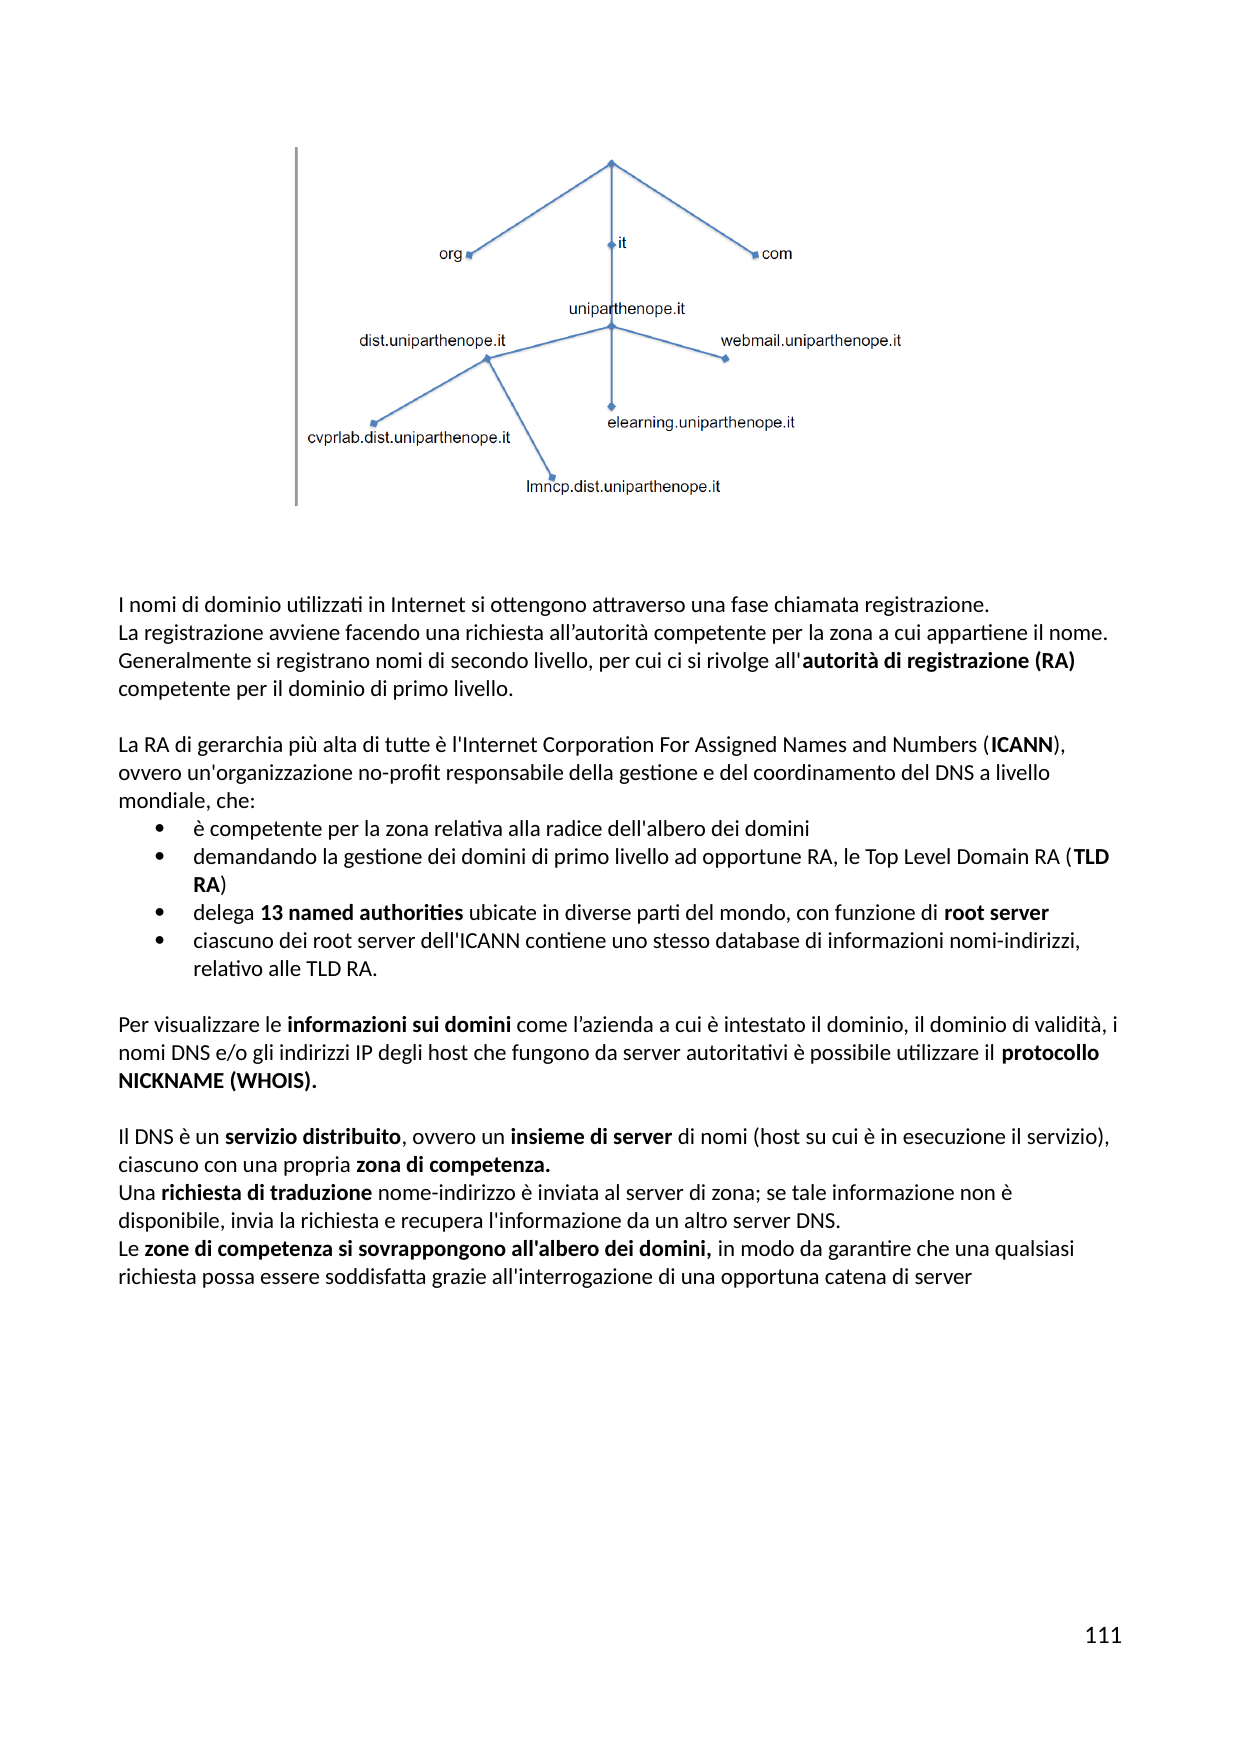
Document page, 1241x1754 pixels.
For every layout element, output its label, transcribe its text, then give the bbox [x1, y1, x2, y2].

text Per visualizzare le informazioni sui domini come l’azienda a cui è intestato il dominio, il dominio di validità, i nomi DNS e/o gli indirizzi IP degli host che fungono da server autoritativi è possibile utilizzare il protocollo NICKNAME (WHOIS). [118, 1010, 1122, 1094]
text I nomi di dominio utilizzati in Internet si ottengono attraverso una fase chiamata registrazione. [118, 590, 1122, 618]
text La RA di gerarchia più alta di tutte è l'Internet Corporation For Assigned Names and Numbers (ICANN), ovvero un'organizzazione no-profit responsabile della gestione e del coordinamento del DNS a livello mondiale, che: [118, 730, 1122, 814]
text La registrazione avviene facendo una richiesta all’autorità competente per la zona a cui appartiene il nome. Generalmente si registrano nomi di secondo livello, per cui ci si rivolge all'autorità di registrazione (RA) competente per il dominio di primo livello. [118, 618, 1122, 702]
list è competente per la zona relativa alla radice dell'albero dei domini [156, 814, 1122, 842]
text Una richiesta di traduzione nome-indirizzo è inviata al server di zona; se tale informazione non è disponibile, invia la richiesta e recupera l'informazione da un altro server DNS. [118, 1178, 1122, 1234]
list delega 13 named authorities ubicate in diverse parti del mondo, con funzione di root server [156, 898, 1122, 926]
text Le zone di competenza si sovrappongono all'albero dei domini, in modo da garantire che una qualsiasi richiesta possa essere soddisfatta grazie all'interrogazione di una opportuna catena di server [118, 1234, 1122, 1290]
text Il DNS è un servizio distribuito, ovvero un insieme di server di nomi (host su cui è in esecuzione il servizio), ciascuno con una propria zona di competenza. [118, 1122, 1122, 1178]
list ciascuno dei root server dell'ICANN contiene uno stesso database di informazioni nomi-indirizzi, relativo alle TLD RA. [156, 926, 1122, 982]
picture [294, 147, 946, 506]
list demandando la gestione dei domini di primo livello ad opportune RA, le Top Level Domain RA (TLD RA) [156, 842, 1122, 898]
